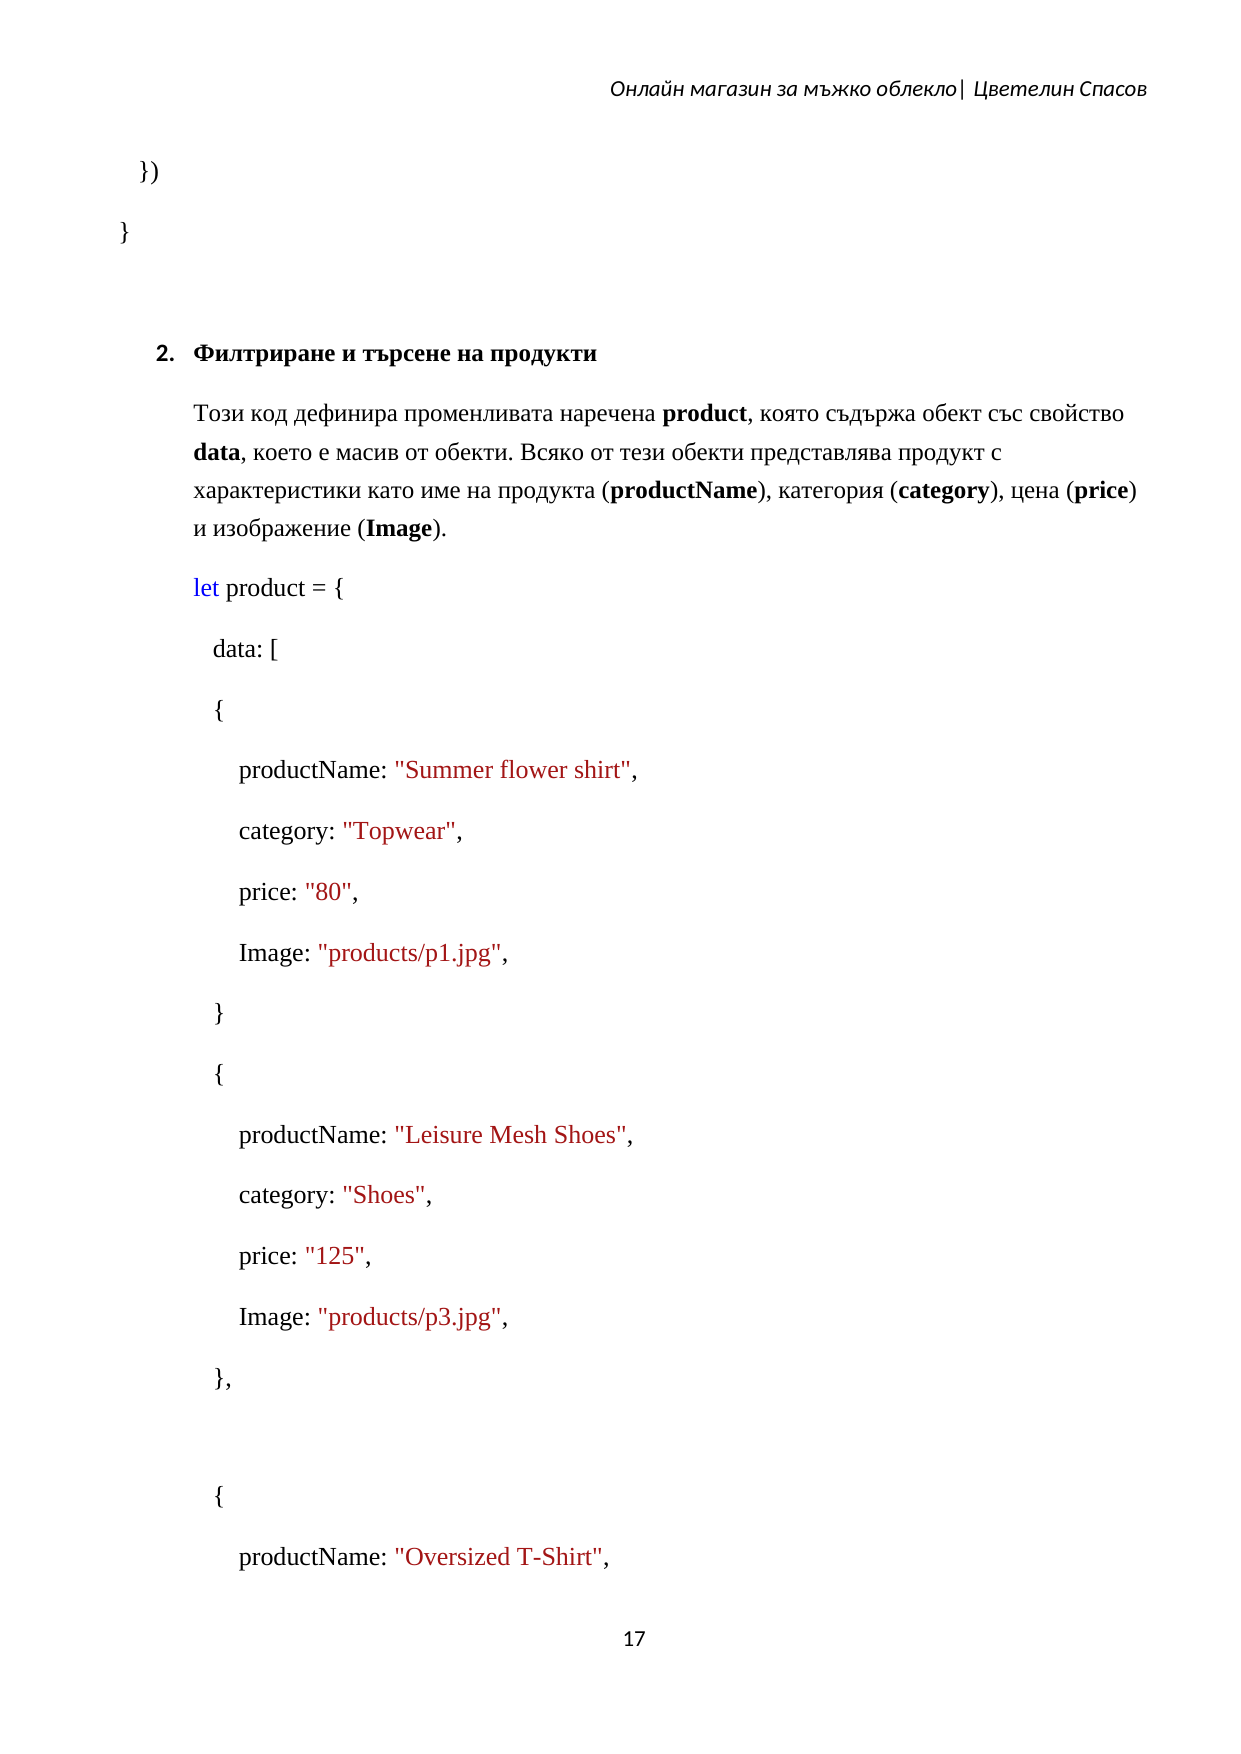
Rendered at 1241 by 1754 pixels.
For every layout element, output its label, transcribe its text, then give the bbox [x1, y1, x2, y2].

text category: "Topwear", [193, 815, 1149, 845]
text { [193, 1058, 1149, 1088]
text { [193, 1480, 1149, 1510]
list Филтриране и търсене на продукти [156, 337, 1149, 368]
text Image: "products/p3.jpg", [193, 1301, 1149, 1331]
text category: "Shoes", [193, 1179, 1149, 1209]
text { [193, 694, 1149, 724]
text productName: "Oversized T-Shirt", [193, 1541, 1149, 1571]
text price: "125", [193, 1240, 1149, 1270]
text productName: "Leisure Mesh Shoes", [193, 1119, 1149, 1149]
text price: "80", [193, 876, 1149, 906]
text let product = { [193, 572, 1149, 602]
text }) [118, 155, 1149, 185]
text Този код дефинира променливата наречена product, която съдържа обект със свойство data, което е масив от обекти. Всяко от тези обекти представлява продукт с характеристики като име на продукта (productName), категория (category), цена (price) и изображение (Image). [193, 398, 1149, 542]
text Image: "products/p1.jpg", [193, 937, 1149, 967]
text }, [193, 1362, 1149, 1392]
text } [193, 997, 1149, 1027]
text } [118, 216, 1149, 246]
text data: [ [193, 633, 1149, 663]
text productName: "Summer flower shirt", [193, 754, 1149, 784]
